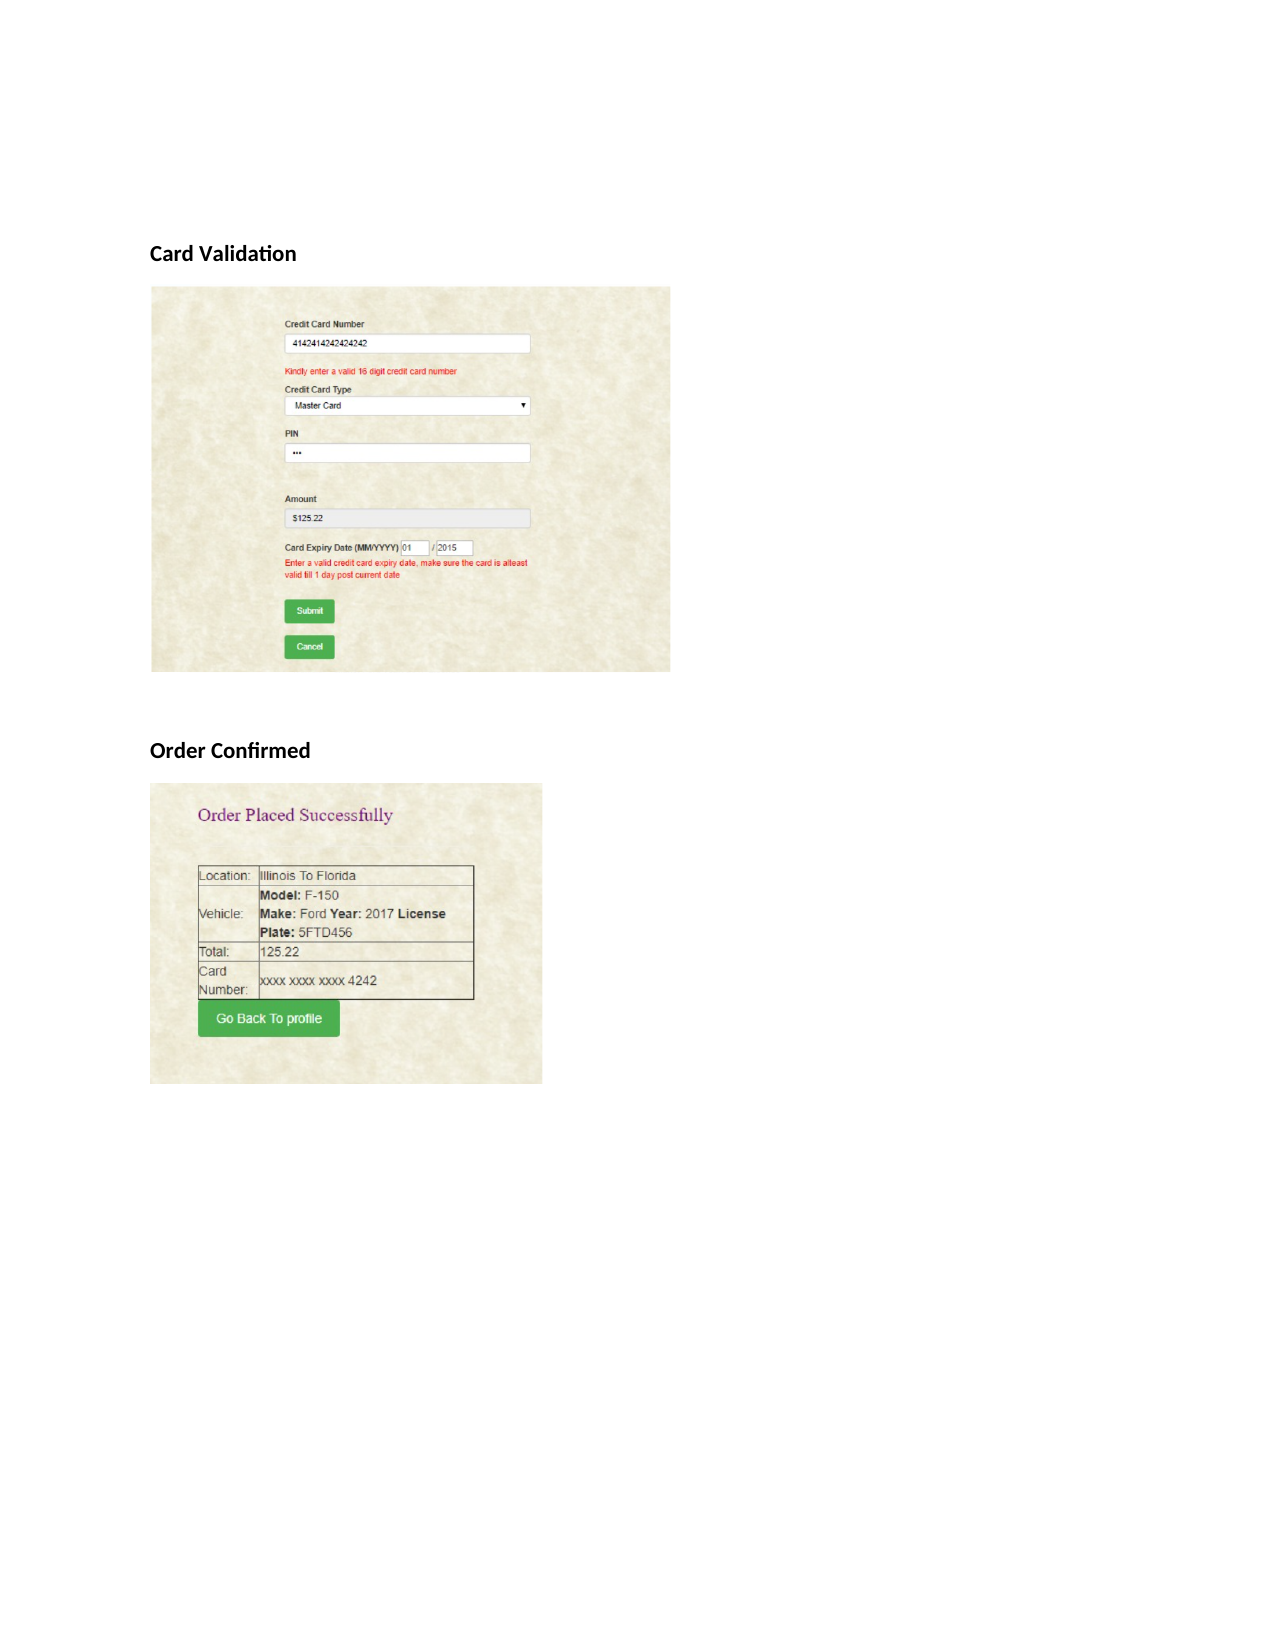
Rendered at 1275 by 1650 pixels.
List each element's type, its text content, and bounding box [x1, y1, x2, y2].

text Order Confirmed [150, 736, 1125, 764]
picture [150, 783, 543, 1084]
picture [150, 284, 671, 673]
text Card Validation [150, 239, 1125, 267]
